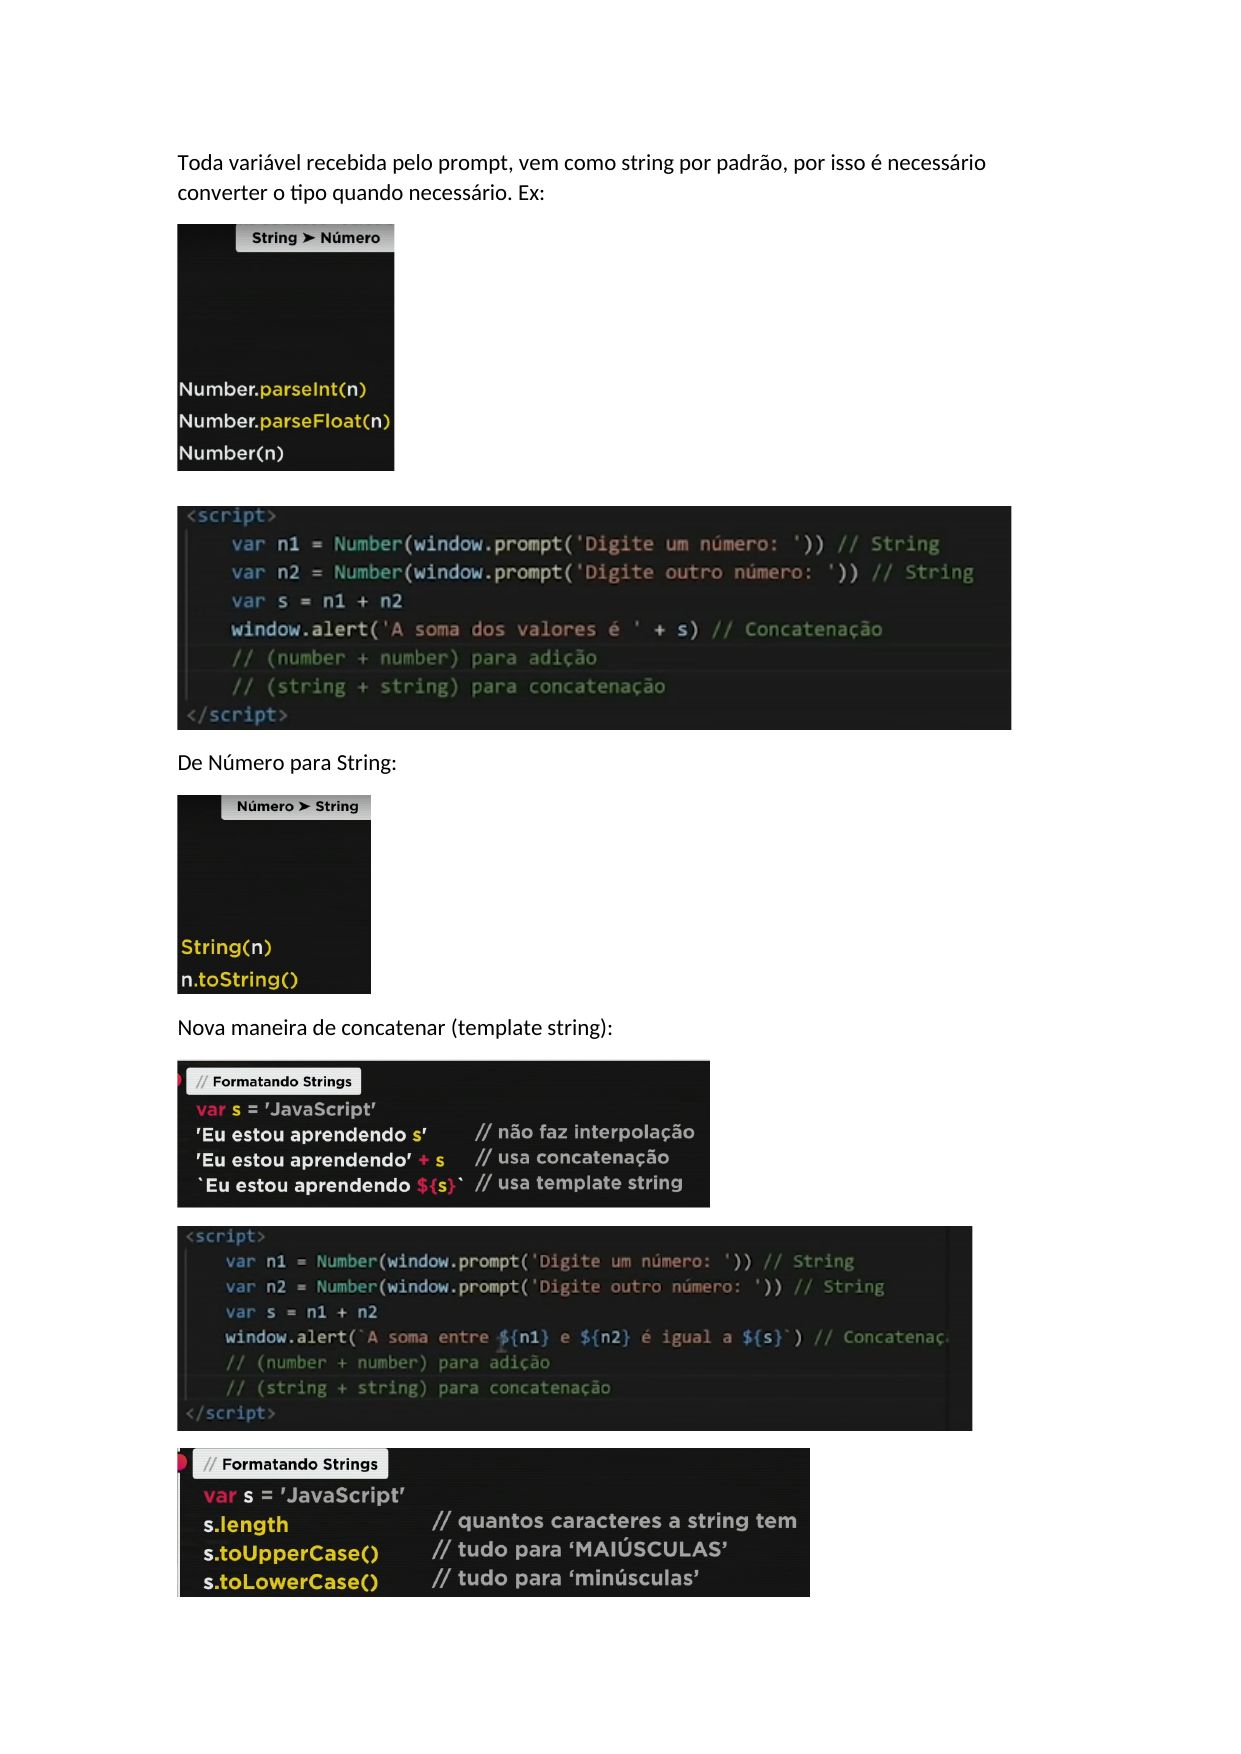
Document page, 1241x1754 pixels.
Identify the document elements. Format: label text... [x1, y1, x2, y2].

text De Número para String: [177, 748, 1063, 776]
picture [177, 1226, 973, 1431]
text Nova maneira de concatenar (template string): [177, 1013, 1063, 1041]
picture [177, 795, 371, 994]
picture [177, 506, 1012, 730]
picture [177, 224, 395, 471]
text Toda variável recebida pelo prompt, vem como string por padrão, por isso é necessário converter o tipo quando necessário. Ex: [177, 148, 1063, 206]
picture [177, 1059, 710, 1208]
picture [177, 1448, 810, 1597]
